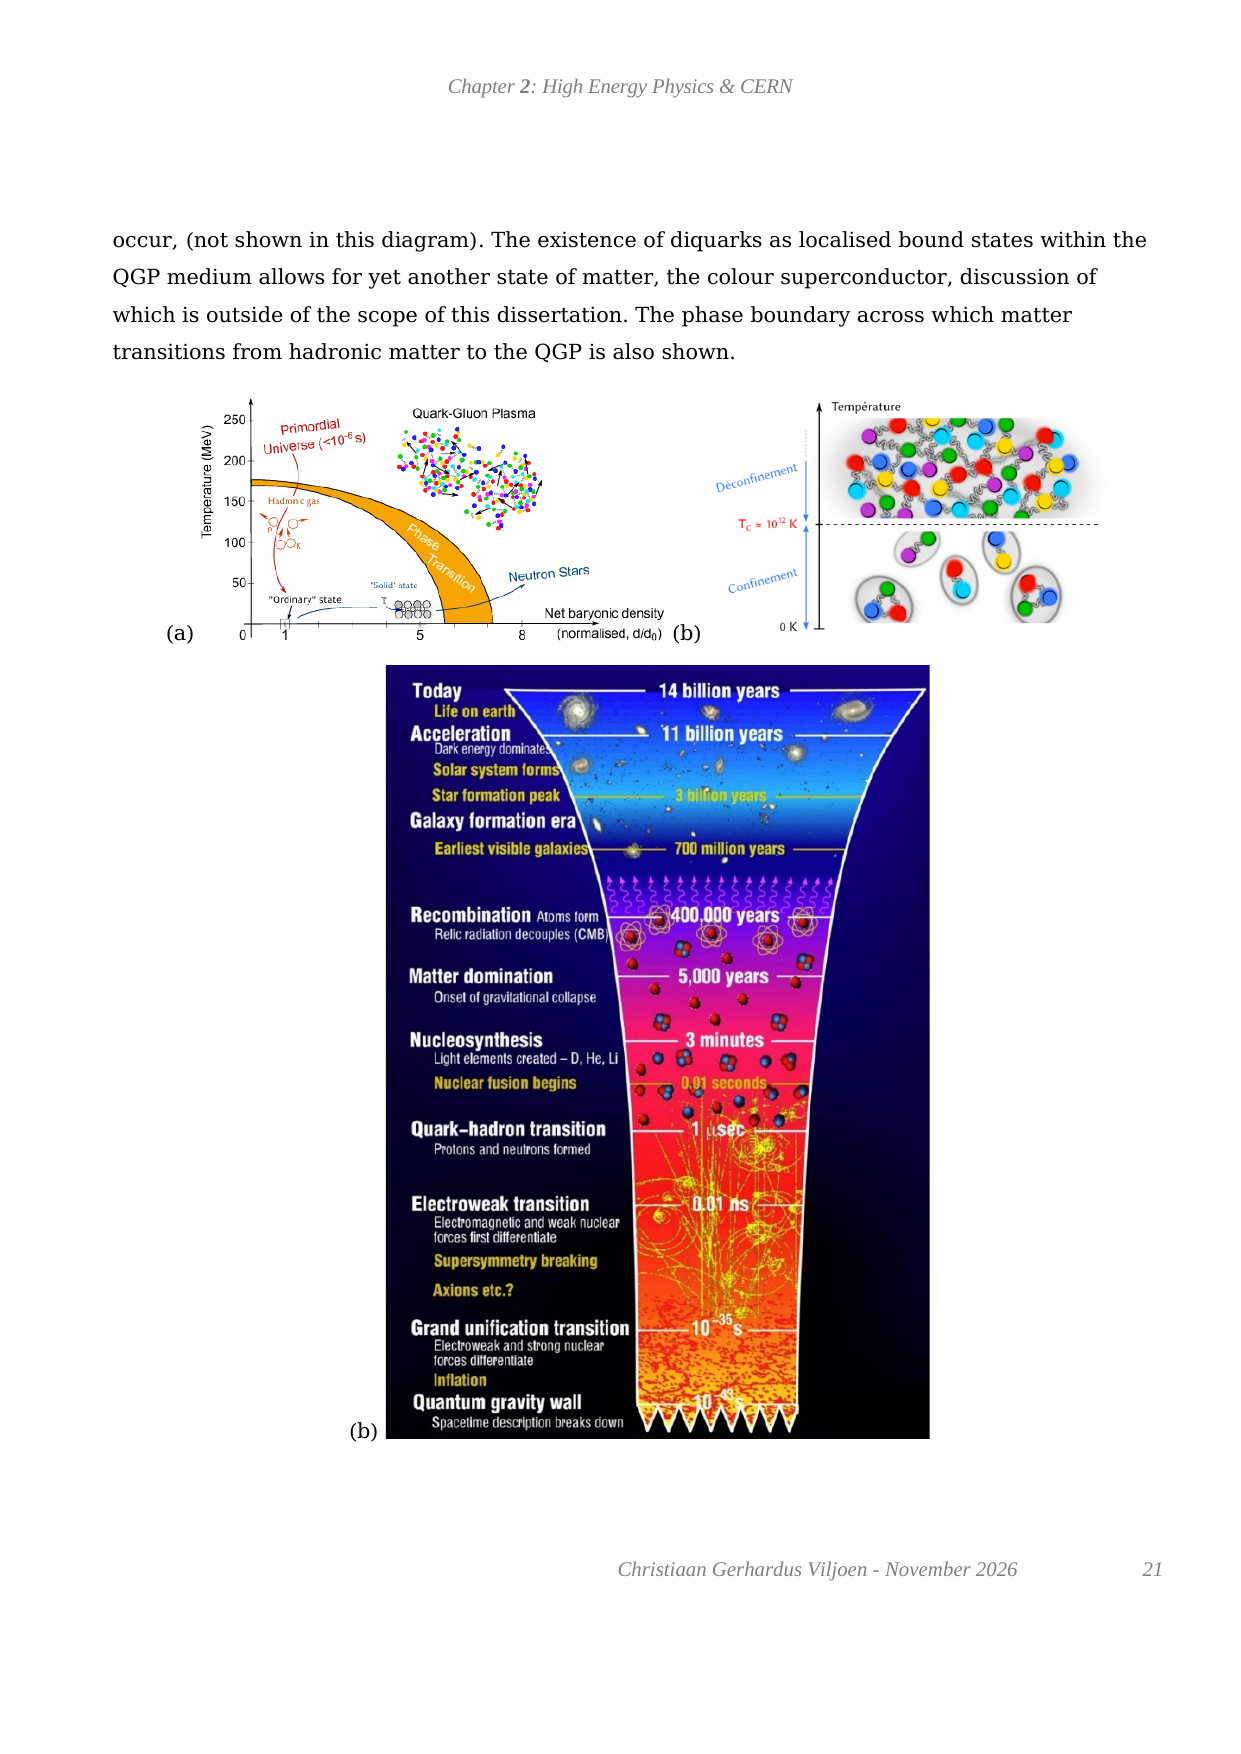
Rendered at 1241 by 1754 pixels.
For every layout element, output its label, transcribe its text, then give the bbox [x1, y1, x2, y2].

picture [708, 385, 1113, 641]
picture [201, 398, 665, 641]
picture [385, 665, 930, 1439]
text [112, 227, 1165, 364]
